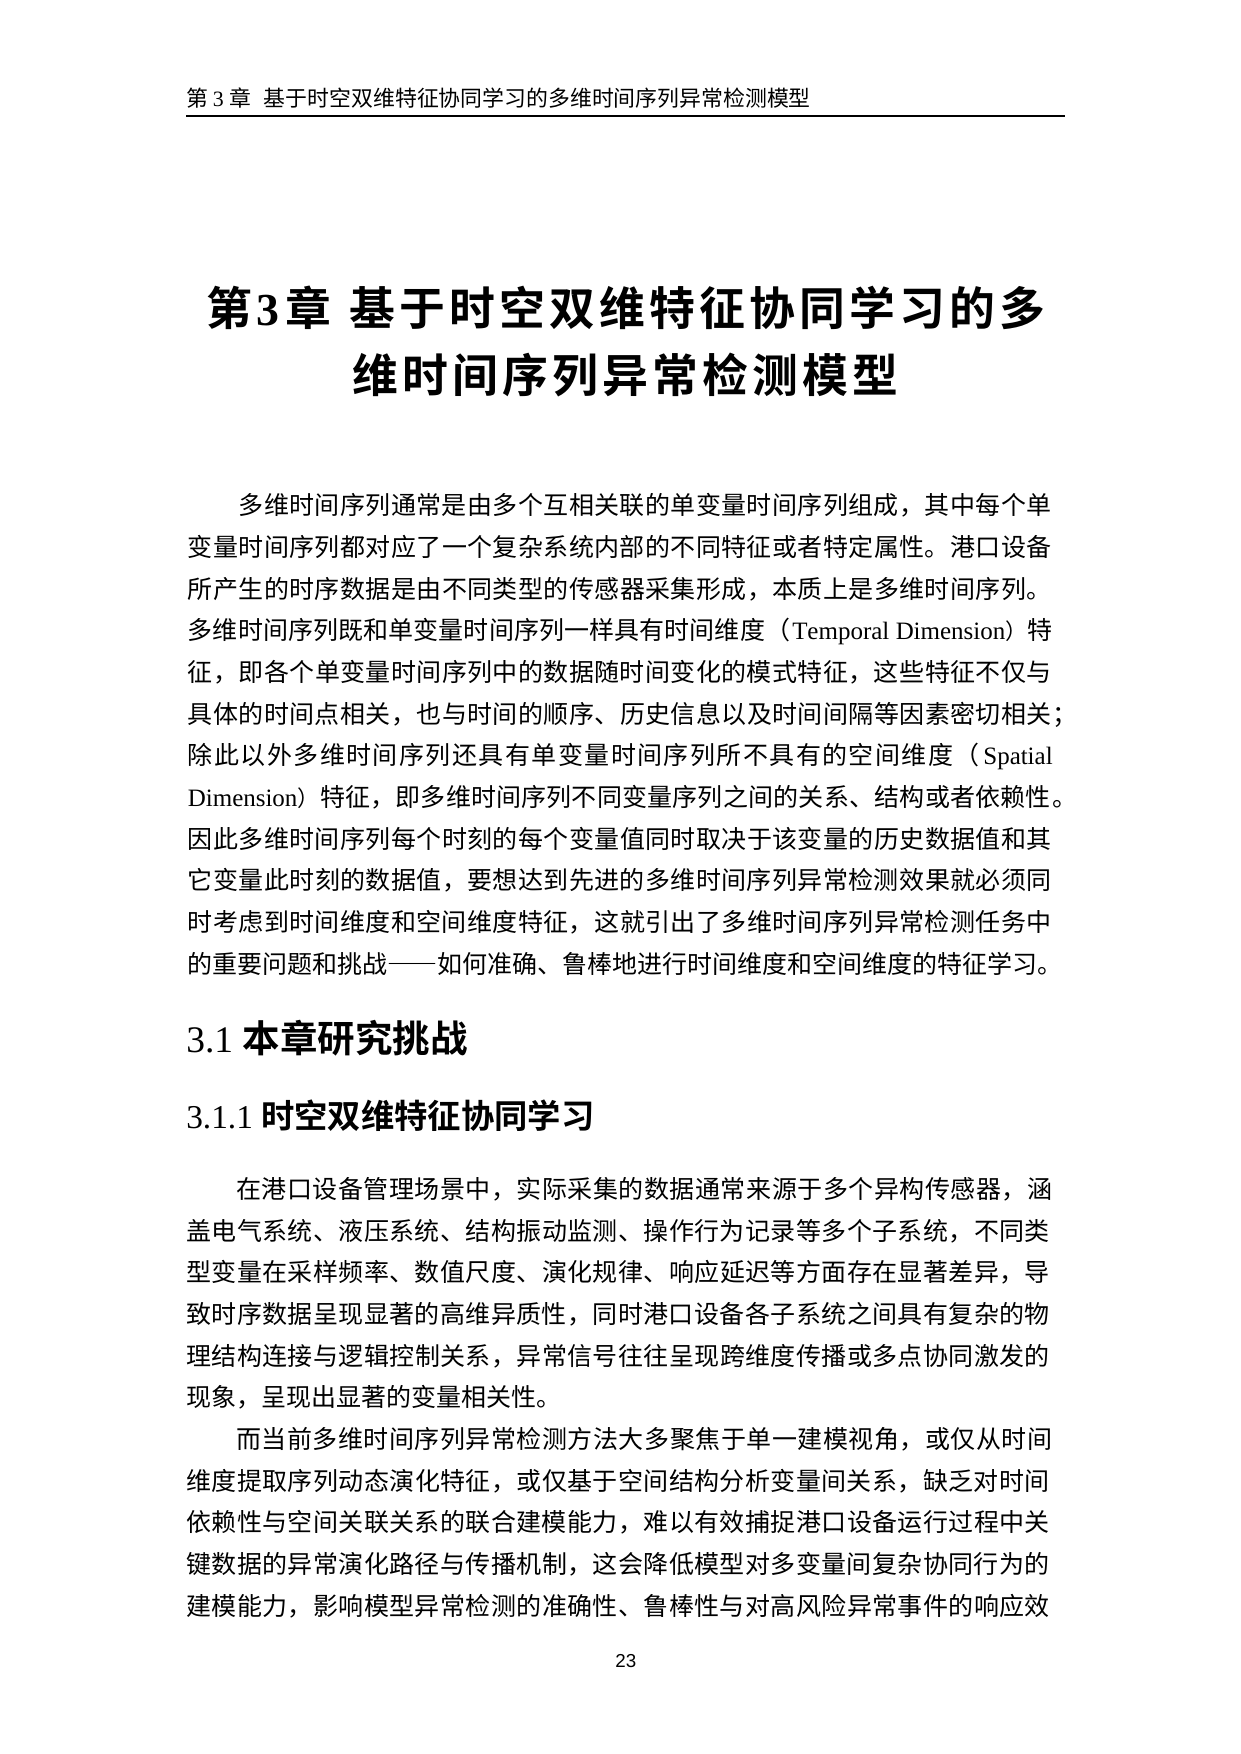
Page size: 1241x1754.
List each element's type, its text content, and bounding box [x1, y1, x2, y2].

subtitle 基于时空双维特征协同学习的多维时间序列异常检测模型 [186, 273, 1065, 405]
subtitle 本章研究挑战 [186, 1008, 1065, 1063]
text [186, 1415, 1053, 1623]
text 多维时间序列通常是由多个互相关联的单变量时间序列组成，其中每个单变量时间序列都对应了一个复杂系统内部的不同特征或者特定属性。港口设备所产生的时序数据是由不同类型的传感器采集形成，本质上是多维时间序列。多维时间序列既和单变量时间序列一样具有时间维度（Temporal Dimension）特征，即各个单变量时间序列中的数据随时间变化的模式特征，这些特征不仅与具体的时间点相关，也与时间的顺序、历史信息以及时间间隔等因素密切相关；除此以外多维时间序列还具有单变量时间序列所不具有的空间维度（Spatial Dimension）特征，即多维时间序列不同变量序列之间的关系、结构或者依赖性。因此多维时间序列每个时刻的每个变量值同时取决于该变量的历史数据值和其它变量此时刻的数据值，要想达到先进的多维时间序列异常检测效果就必须同时考虑到时间维度和空间维度特征，这就引出了多维时间序列异常检测任务中的重要问题和挑战——如何准确、鲁棒地进行时间维度和空间维度的特征学习。 [188, 481, 1053, 981]
text 在港口设备管理场景中，实际采集的数据通常来源于多个异构传感器，涵盖电气系统、液压系统、结构振动监测、操作行为记录等多个子系统，不同类型变量在采样频率、数值尺度、演化规律、响应延迟等方面存在显著差异，导致时序数据呈现显著的高维异质性，同时港口设备各子系统之间具有复杂的物理结构连接与逻辑控制关系，异常信号往往呈现跨维度传播或多点协同激发的现象，呈现出显著的变量相关性。 [186, 1165, 1053, 1415]
subtitle 时空双维特征协同学习 [186, 1090, 1065, 1138]
